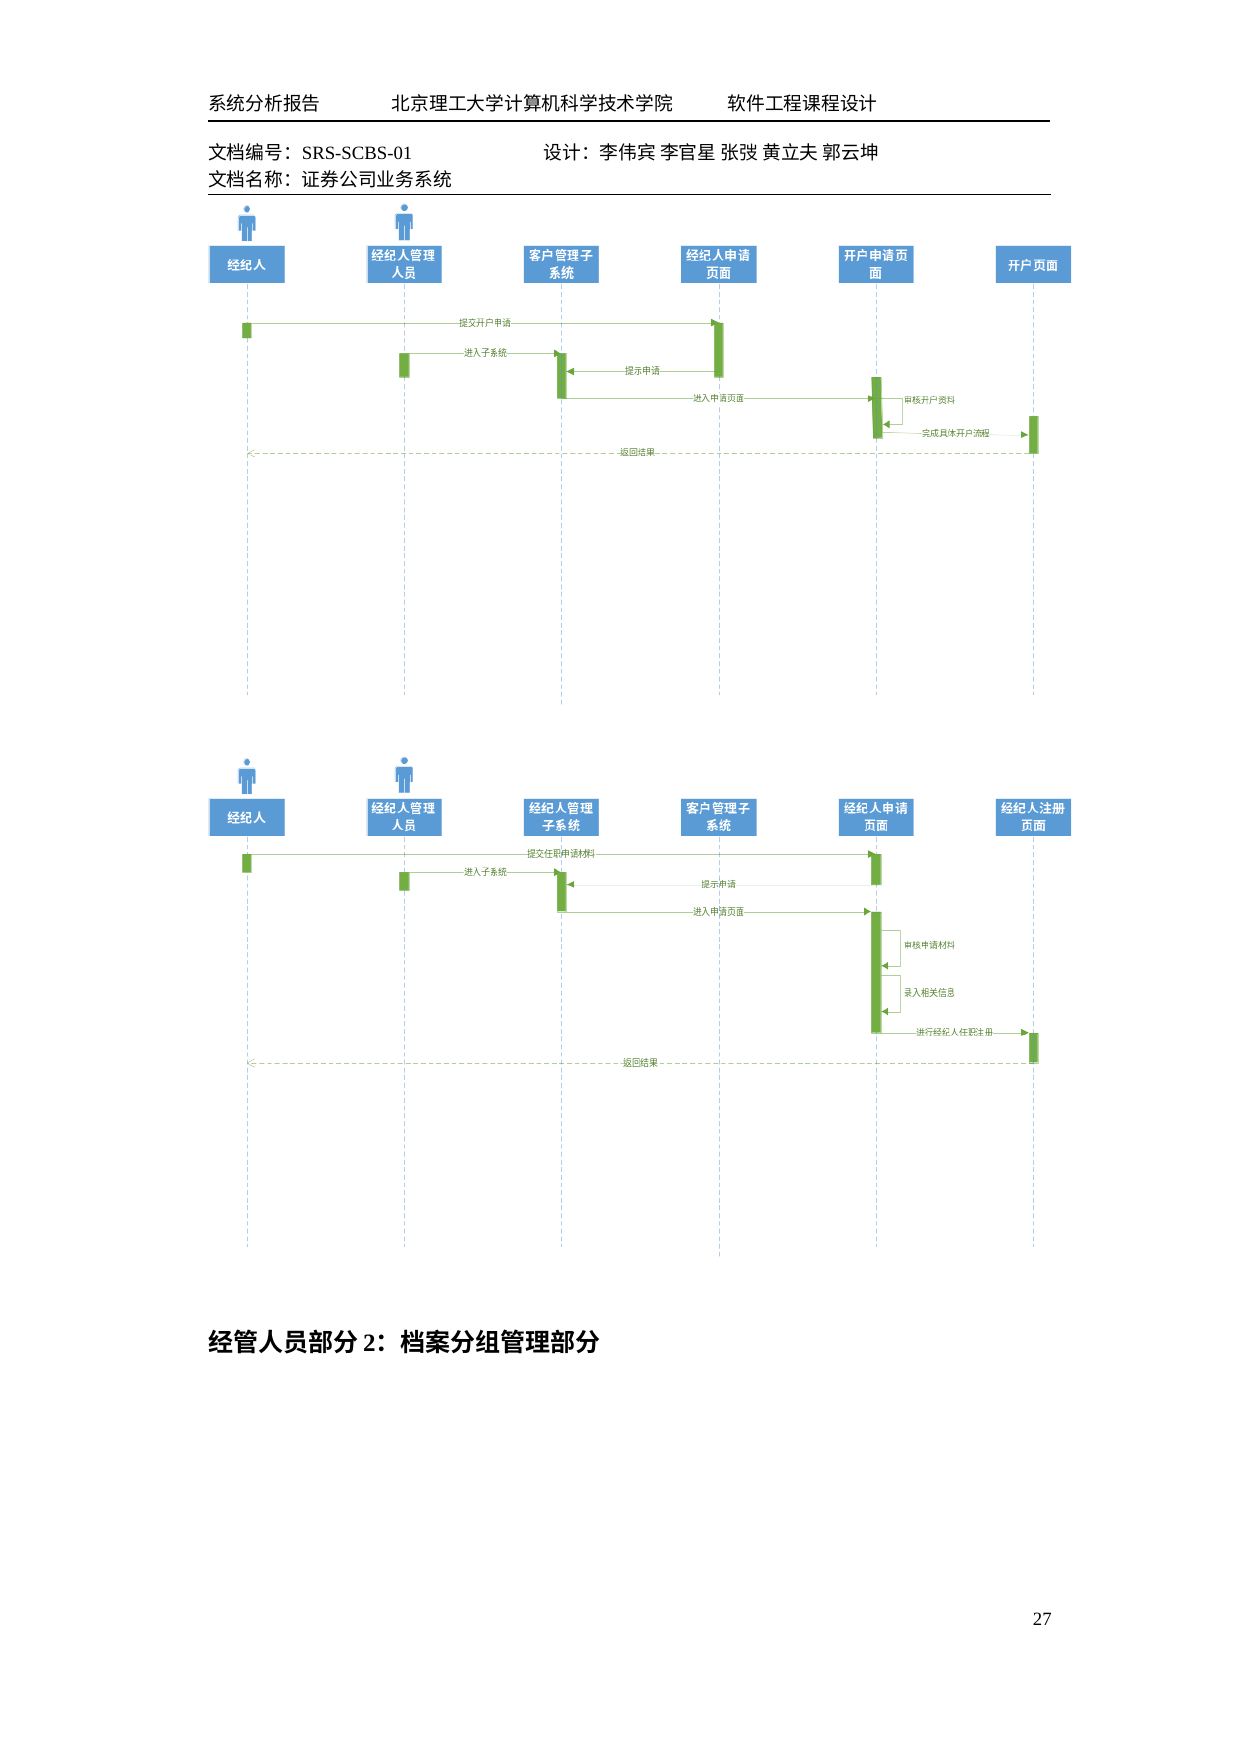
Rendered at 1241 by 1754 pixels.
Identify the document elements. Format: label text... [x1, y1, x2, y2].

text 经管人员部分2：档案分组管理部分 [208, 1308, 1051, 1373]
